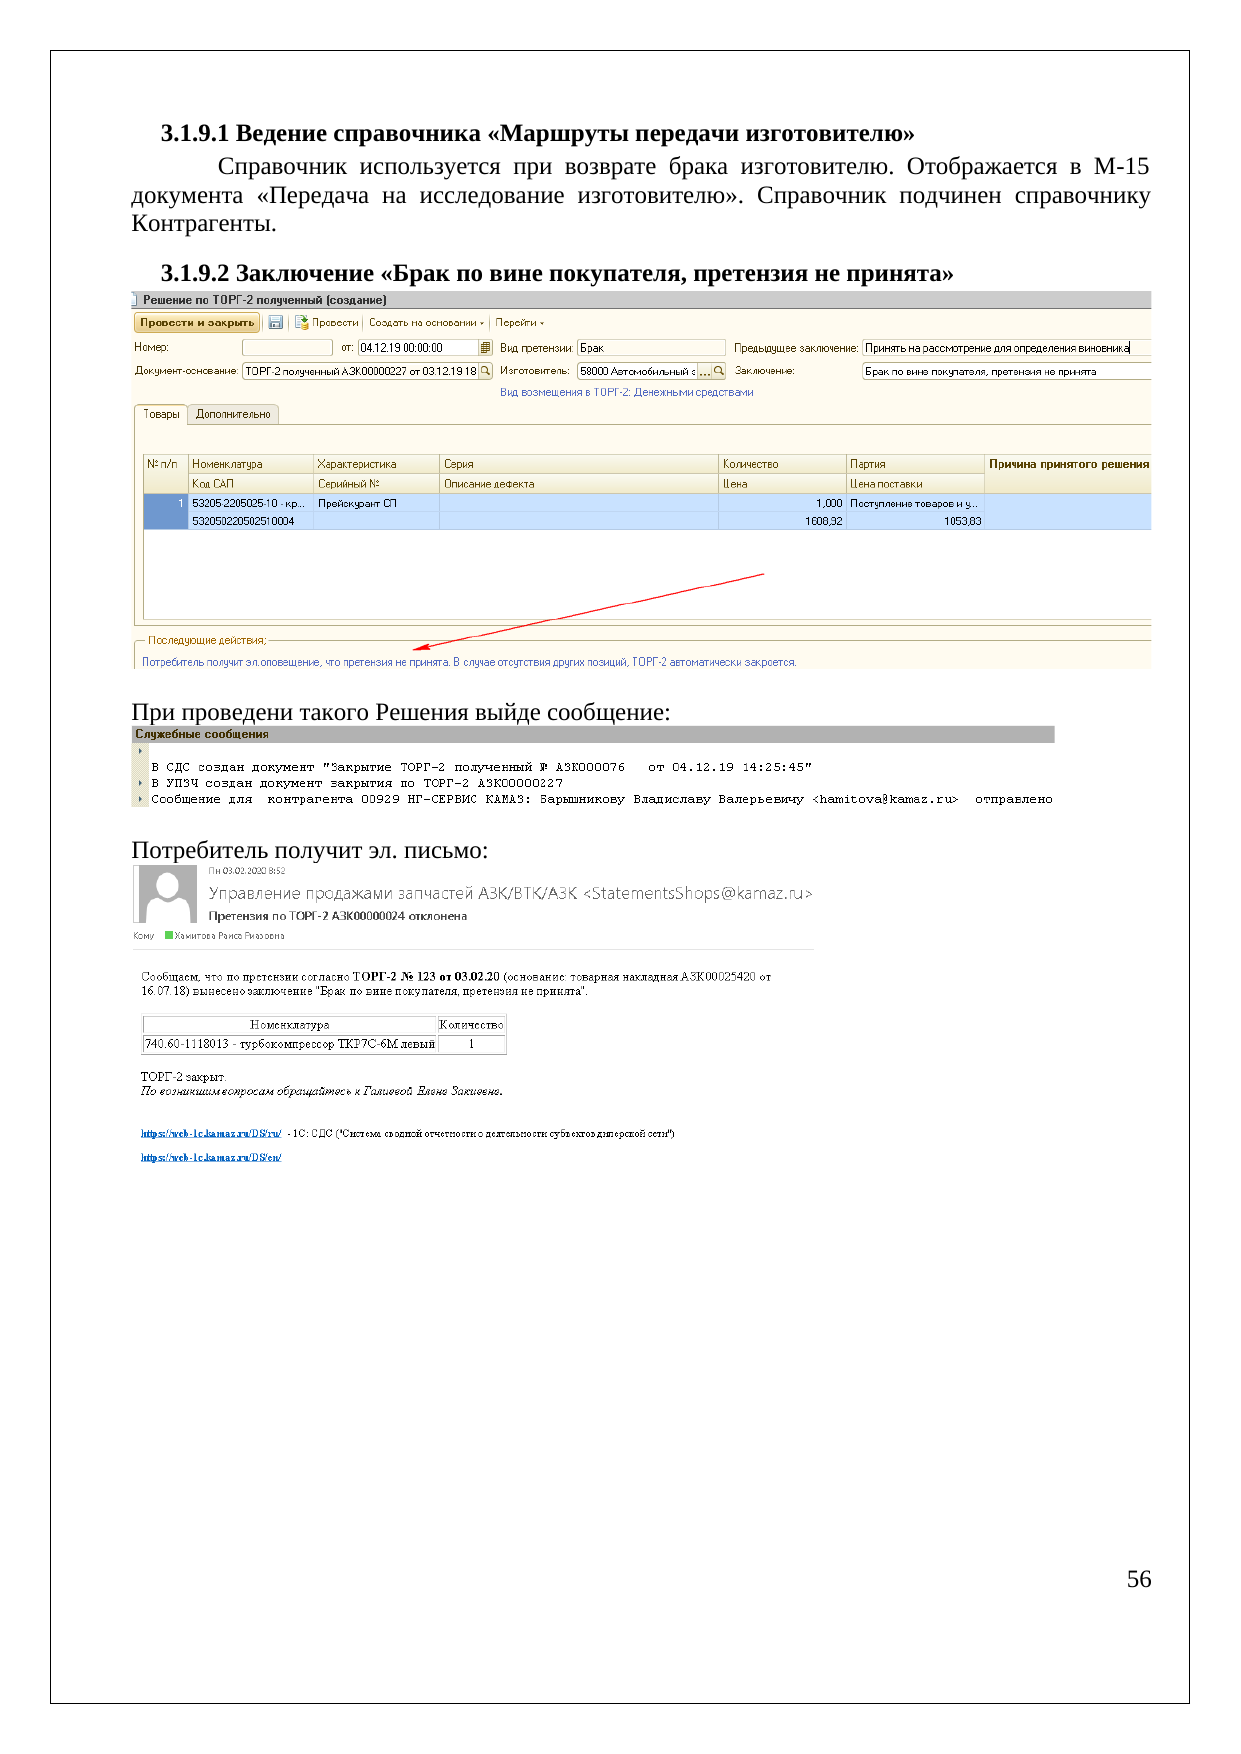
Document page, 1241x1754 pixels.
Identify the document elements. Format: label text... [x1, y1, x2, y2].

text Справочник используется при возврате брака изготовителю. Отображается в М-15 документа «Передача на исследование изготовителю». Справочник подчинен справочнику Контрагенты. [131, 151, 1152, 237]
picture [131, 725, 1055, 807]
picture [131, 863, 814, 1166]
subtitle Заключение «Брак по вине покупателя, претензия не принята» [161, 258, 1152, 287]
text При проведени такого Решения выйде сообщение: [131, 697, 1152, 726]
subtitle Ведение справочника «Маршруты передачи изготовителю» [161, 118, 1152, 147]
picture [131, 291, 1152, 669]
text Потребитель получит эл. письмо: [131, 835, 1152, 864]
